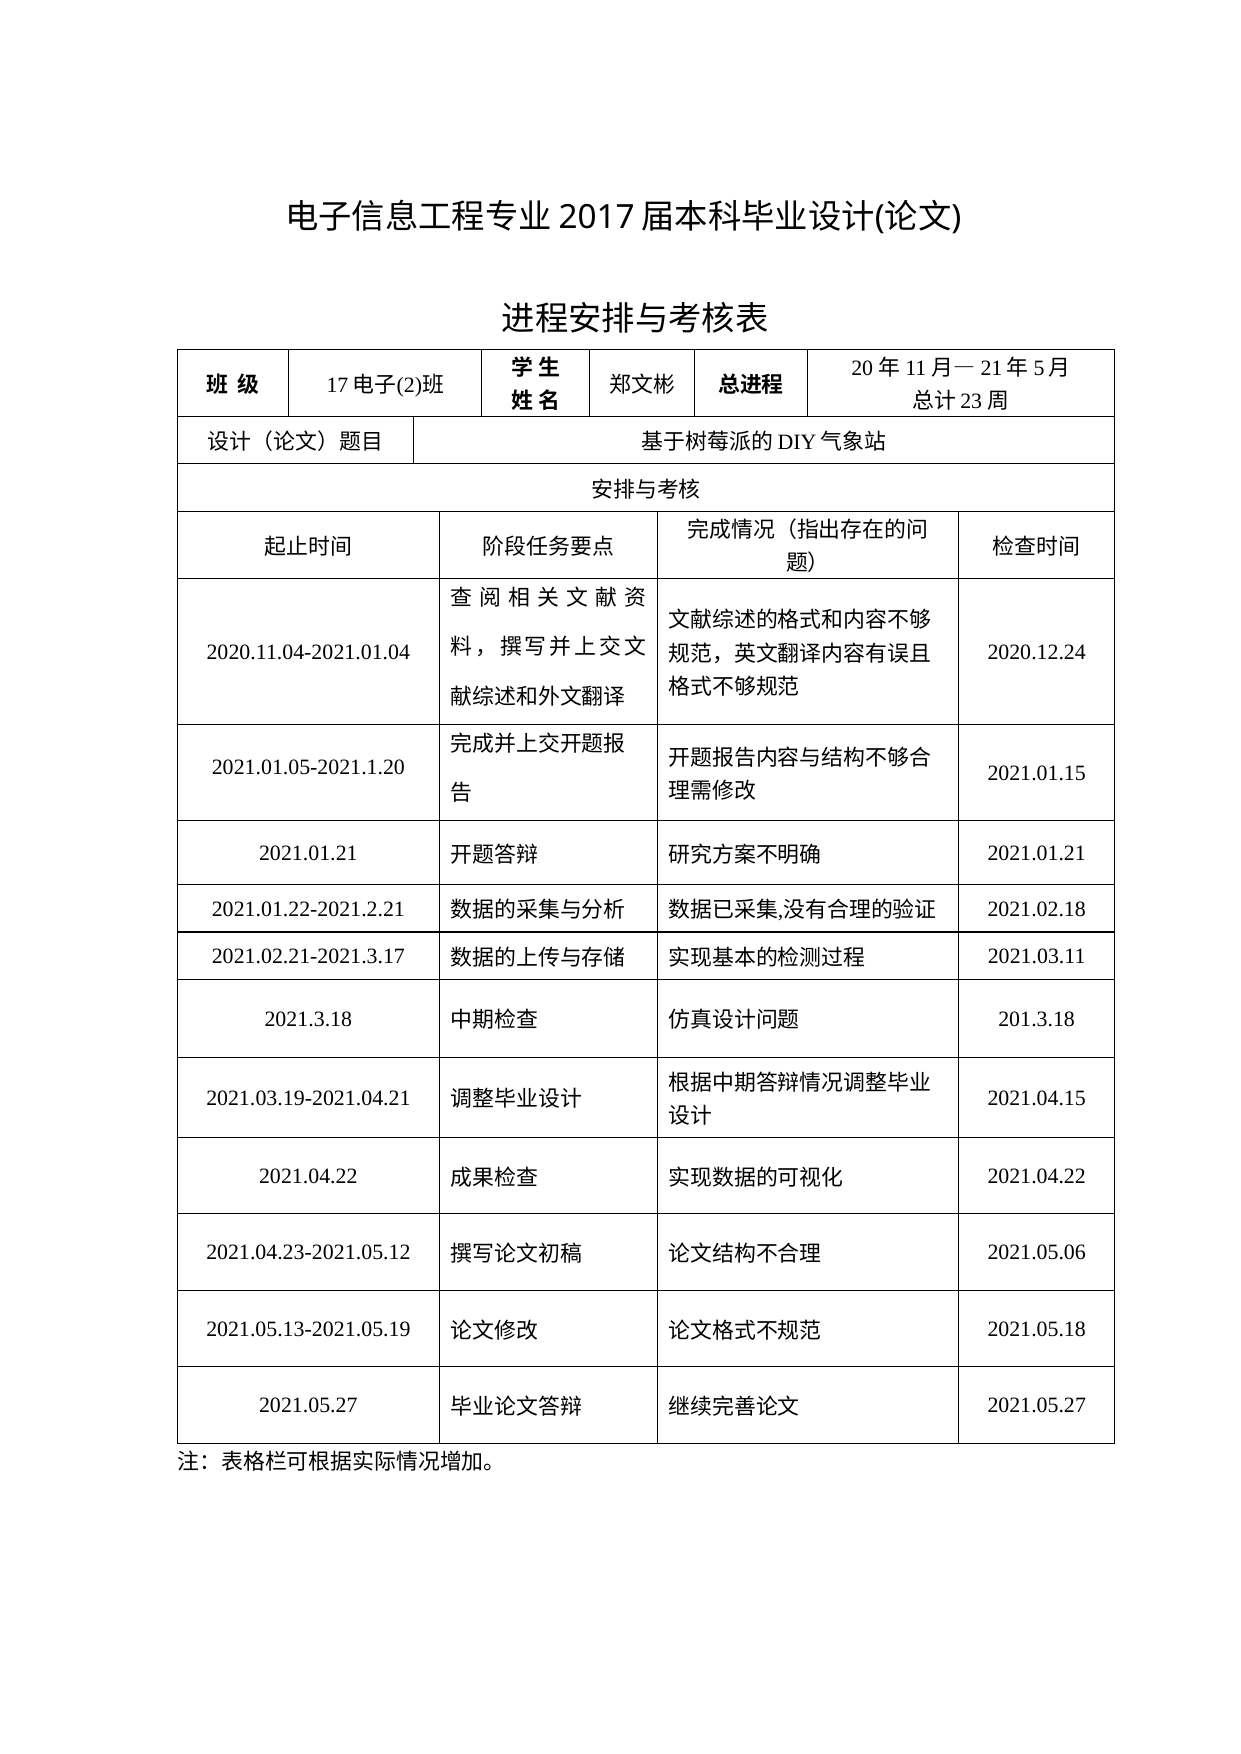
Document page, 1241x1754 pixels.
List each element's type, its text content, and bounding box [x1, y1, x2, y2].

table_cell 2021.05.06 [959, 1214, 1114, 1290]
table_cell 起止时间 [178, 512, 439, 578]
table_cell 开题答辩 [440, 821, 657, 884]
table_header 郑文彬 [590, 350, 694, 416]
table_cell 成果检查 [440, 1138, 657, 1213]
table_cell 继续完善论文 [658, 1367, 958, 1443]
table_cell 2021.05.13-2021.05.19 [178, 1291, 439, 1366]
table_cell 实现基本的检测过程 [658, 933, 958, 979]
table_cell 安排与考核 [178, 464, 1114, 511]
table_cell 2021.02.18 [959, 885, 1114, 931]
table_cell 论文修改 [440, 1291, 657, 1366]
table_cell 论文格式不规范 [658, 1291, 958, 1366]
table_cell 2021.04.15 [959, 1058, 1114, 1137]
table_cell 实现数据的可视化 [658, 1138, 958, 1213]
table_cell 调整毕业设计 [440, 1058, 657, 1137]
table_header 17电子(2)班 [289, 350, 481, 416]
table_cell 2020.11.04-2021.01.04 [178, 579, 439, 724]
table_cell 论文结构不合理 [658, 1214, 958, 1290]
table_cell 2021.04.23-2021.05.12 [178, 1214, 439, 1290]
table_cell 中期检查 [440, 980, 657, 1057]
table_cell 2021.05.18 [959, 1291, 1114, 1366]
table_cell 完成情况（指出存在的问题） [658, 512, 958, 578]
table_cell 2021.01.05-2021.1.20 [178, 725, 439, 820]
table_cell 根据中期答辩情况调整毕业设计 [658, 1058, 958, 1137]
text 电子信息工程专业2017届本科毕业设计(论文) [177, 181, 1092, 248]
table_header 20 年 11 月— 21年 5月 总计23 周 [808, 350, 1114, 416]
table_header 总进程 [695, 350, 807, 416]
table_cell 开题报告内容与结构不够合理需修改 [658, 725, 958, 820]
table_cell 撰写论文初稿 [440, 1214, 657, 1290]
table_cell 2021.03.19-2021.04.21 [178, 1058, 439, 1137]
table_cell 仿真设计问题 [658, 980, 958, 1057]
table_cell 2021.05.27 [959, 1367, 1114, 1443]
table_cell 数据的采集与分析 [440, 885, 657, 931]
table_cell 毕业论文答辩 [440, 1367, 657, 1443]
table_cell 2021.01.15 [959, 725, 1114, 820]
table_cell 完成并上交开题报告 [440, 725, 657, 820]
table_cell 2021.05.27 [178, 1367, 439, 1443]
table_cell 201.3.18 [959, 980, 1114, 1057]
table_cell 2021.01.21 [959, 821, 1114, 884]
table_cell 2021.3.18 [178, 980, 439, 1057]
table_cell 2021.04.22 [959, 1138, 1114, 1213]
table_cell 文献综述的格式和内容不够规范，英文翻译内容有误且格式不够规范 [658, 579, 958, 724]
table_header 学 生 姓 名 [482, 350, 589, 416]
table_cell 2021.02.21-2021.3.17 [178, 933, 439, 979]
table_cell 查阅相关文献资料，撰写并上交文献综述和外文翻译 [440, 579, 657, 724]
table_cell 研究方案不明确 [658, 821, 958, 884]
table_cell 检查时间 [959, 512, 1114, 578]
table_cell 2020.12.24 [959, 579, 1114, 724]
table_cell 设计（论文）题目 [178, 417, 413, 463]
table_cell 阶段任务要点 [440, 512, 657, 578]
table_cell 基于树莓派的DIY气象站 [414, 417, 1114, 463]
table_cell 2021.04.22 [178, 1138, 439, 1213]
text 注：表格栏可根据实际情况增加。 [177, 1444, 1092, 1477]
table_cell 数据已采集,没有合理的验证 [658, 885, 958, 931]
table_cell 2021.01.22-2021.2.21 [178, 885, 439, 931]
table_cell 2021.03.11 [959, 933, 1114, 979]
table_header 班 级 [178, 350, 288, 416]
table_cell 2021.01.21 [178, 821, 439, 884]
table_cell 数据的上传与存储 [440, 933, 657, 979]
text 进程安排与考核表 [177, 282, 1092, 349]
